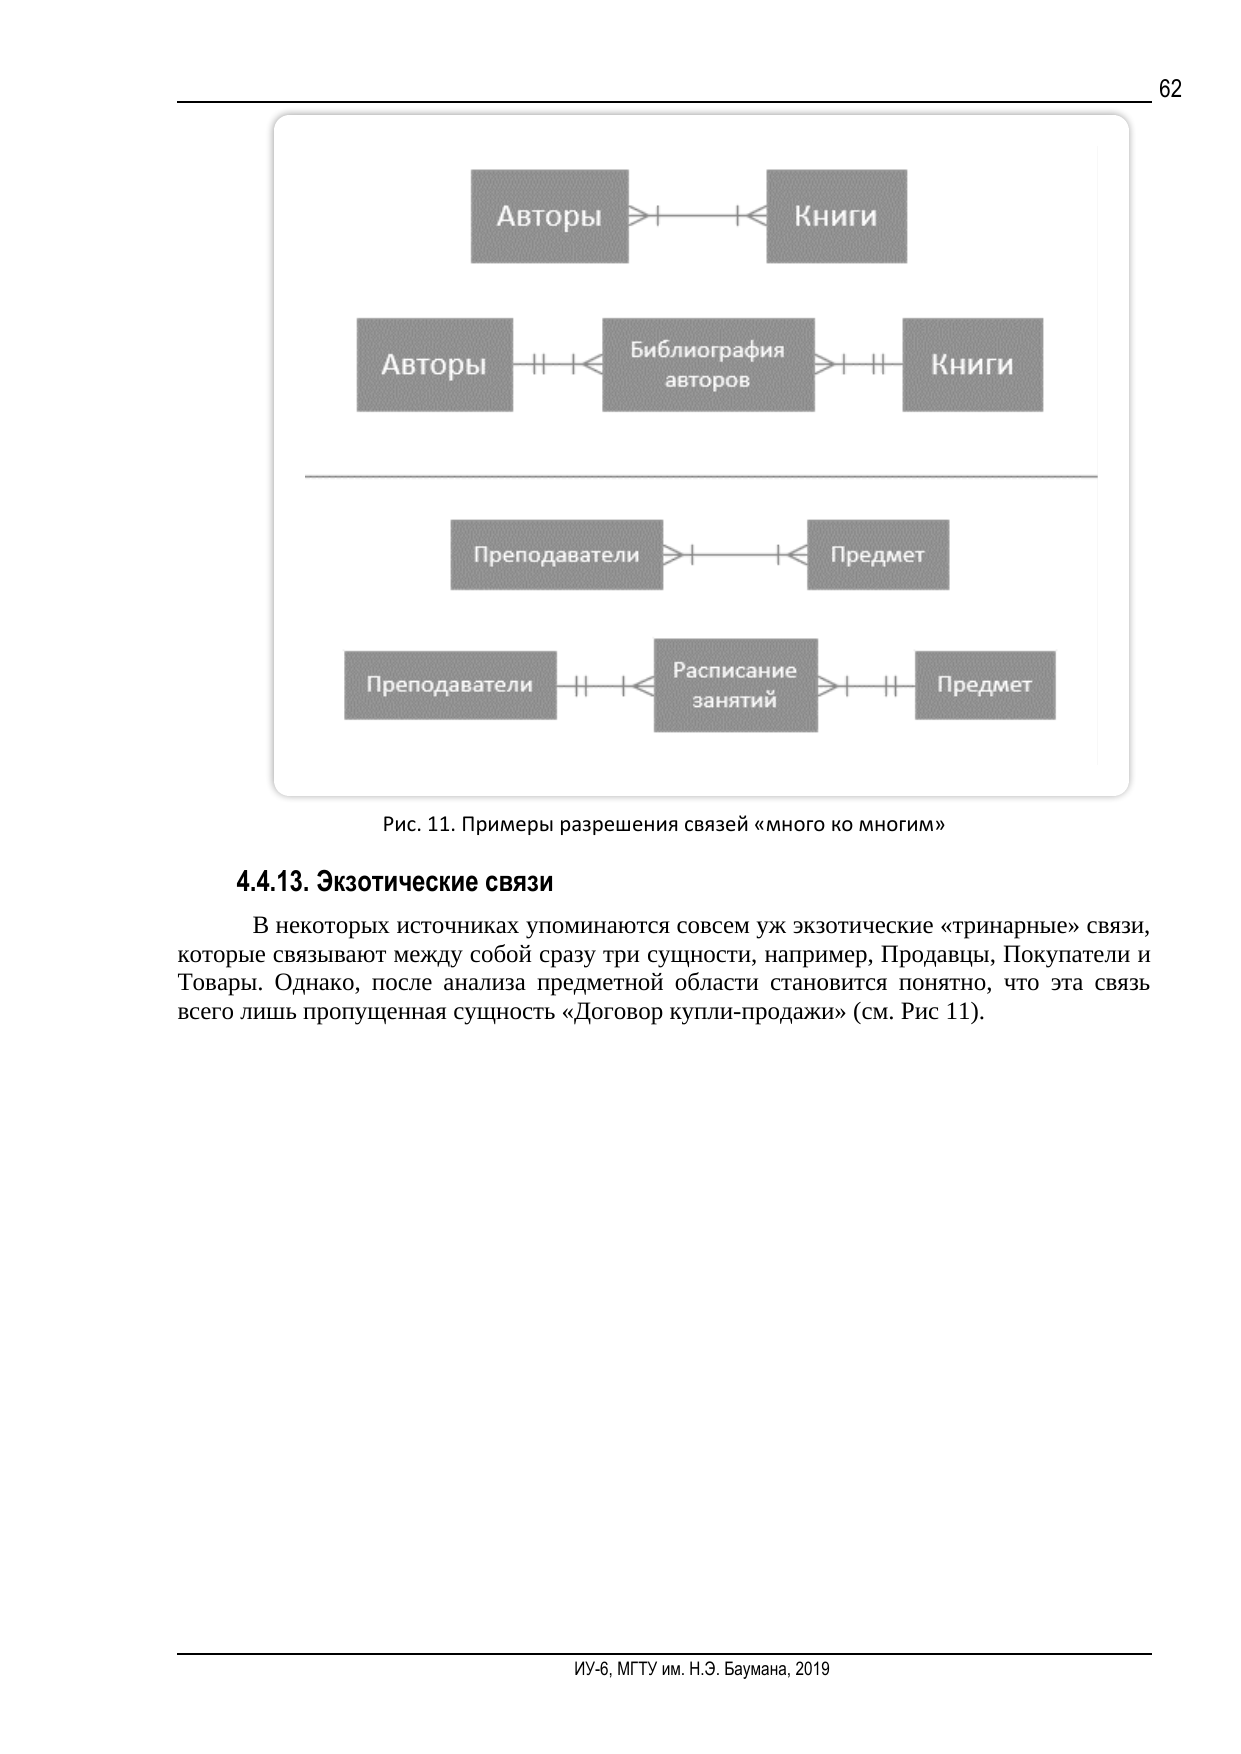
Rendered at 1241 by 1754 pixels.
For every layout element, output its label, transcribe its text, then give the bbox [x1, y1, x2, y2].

subtitle Экзотические связи [236, 864, 1152, 897]
text В некоторых источниках упоминаются совсем уж экзотические «тринарные» связи, которые связывают между собой сразу три сущности, например, Продавцы, Покупатели и Товары. Однако, после анализа предметной области становится понятно, что эта связь всего лишь пропущенная сущность «Договор купли-продажи» (см. Рис 11). [177, 910, 1152, 1025]
text Рис. 11. Примеры разрешения связей «много ко многим» [177, 809, 1152, 837]
picture [305, 146, 1098, 765]
